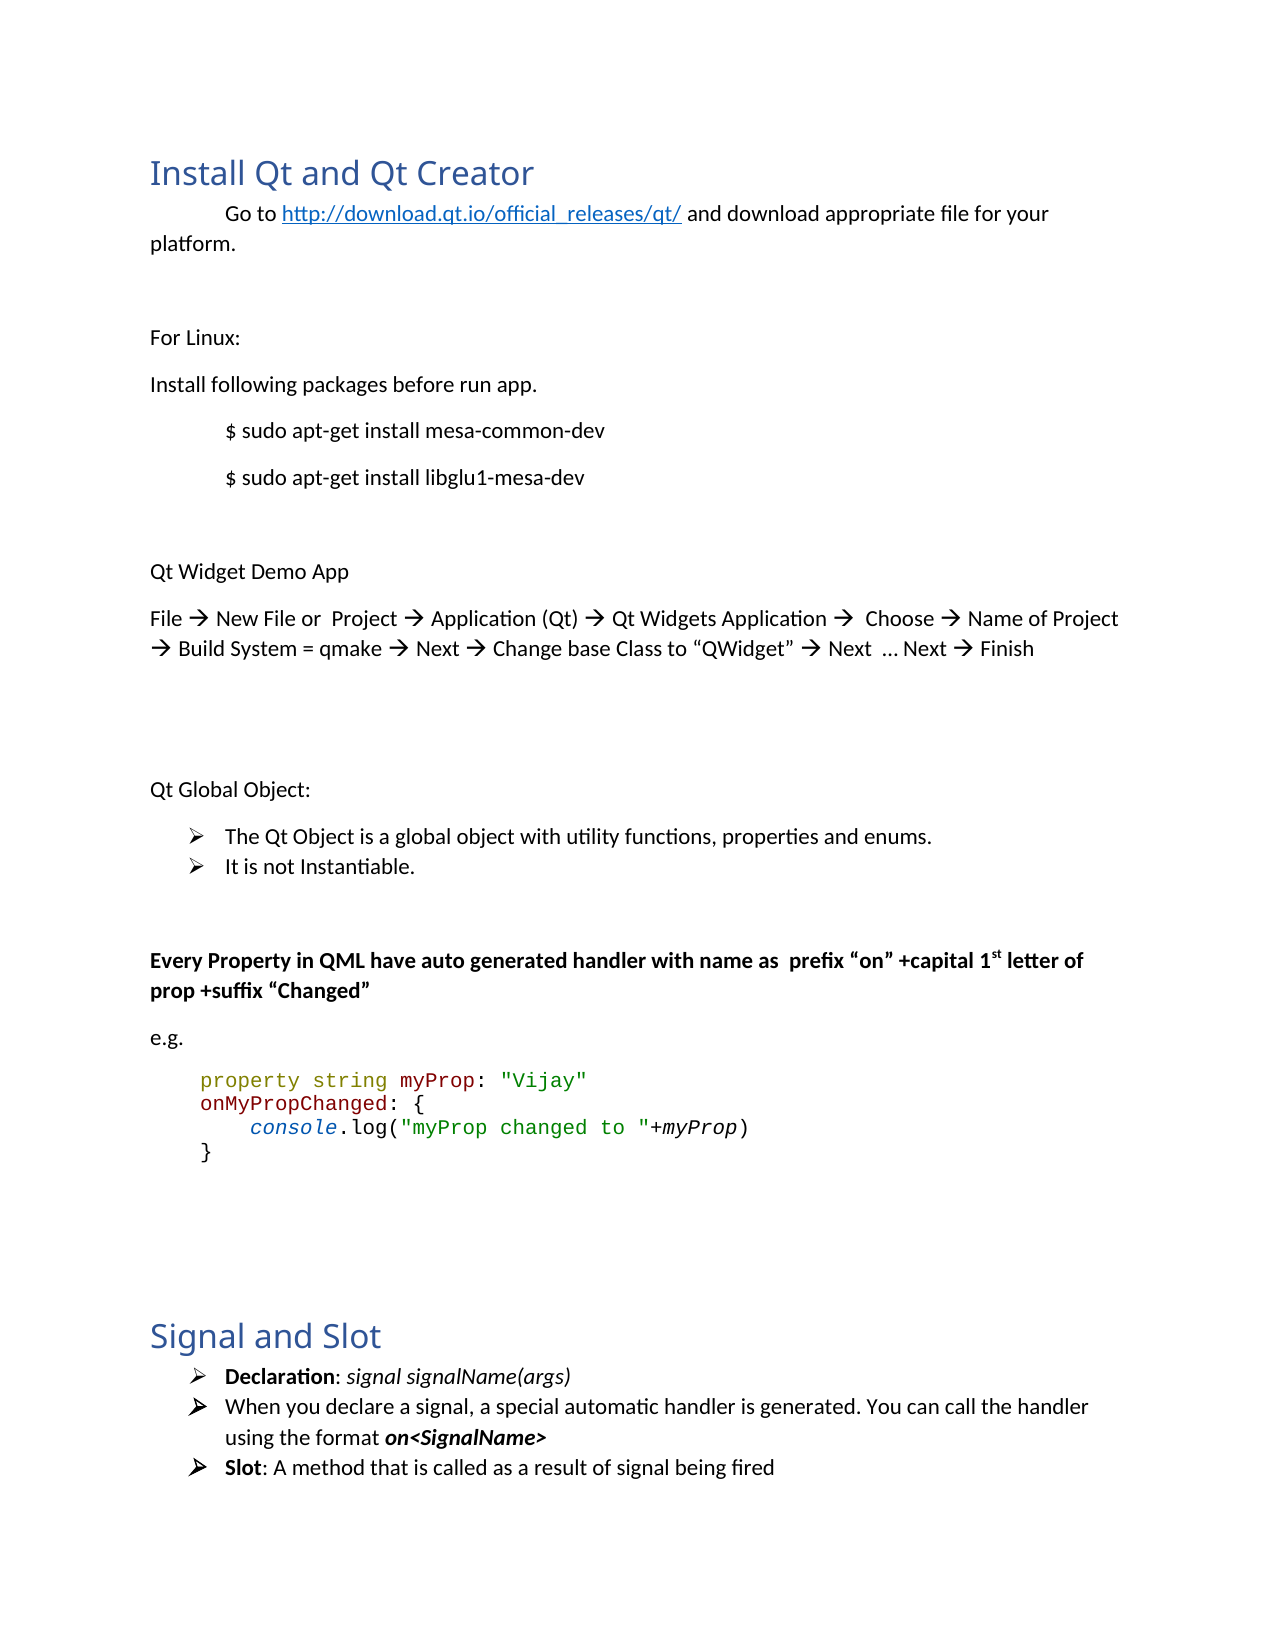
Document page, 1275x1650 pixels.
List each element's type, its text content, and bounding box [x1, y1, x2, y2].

list Slot: A method that is called as a result of signal being fired [187, 1453, 1125, 1481]
text $ sudo apt-get install libglu1-mesa-dev [150, 463, 1125, 492]
list When you declare a signal, a special automatic handler is generated. You can call the handler using the format on<SignalName> [187, 1392, 1125, 1451]
list It is not Instantiable. [187, 852, 1125, 880]
text console.log("myProp changed to "+myProp) [150, 1117, 1125, 1141]
text e.g. [150, 1023, 1125, 1051]
subtitle Signal and Slot [150, 1313, 1125, 1359]
text } [150, 1141, 1125, 1164]
text For Linux: [150, 323, 1125, 351]
text Qt Global Object: [150, 775, 1125, 803]
text property string myProp: "Vijay" [150, 1070, 1125, 1093]
text Go to http://download.qt.io/official_releases/qt/ and download appropriate file for your platform. [150, 199, 1125, 257]
text Qt Widget Demo App [150, 557, 1125, 585]
text onMyPropChanged: { [150, 1093, 1125, 1117]
text Install following packages before run app. [150, 370, 1125, 398]
list Declaration: signal signalName(args) [187, 1362, 1125, 1390]
subtitle Install Qt and Qt Creator [150, 150, 1125, 195]
text Every Property in QML have auto generated handler with name as prefix “on” +capital 1st letter of prop +suffix “Changed” [150, 946, 1125, 1004]
text $ sudo apt-get install mesa-common-dev [150, 417, 1125, 445]
text File New File or Project Application (Qt) Qt Widgets Application Choose Name of Project Build System = qmake Next Change base Class to “QWidget” Next … Next Finish [150, 604, 1125, 662]
list The Qt Object is a global object with utility functions, properties and enums. [187, 822, 1125, 850]
